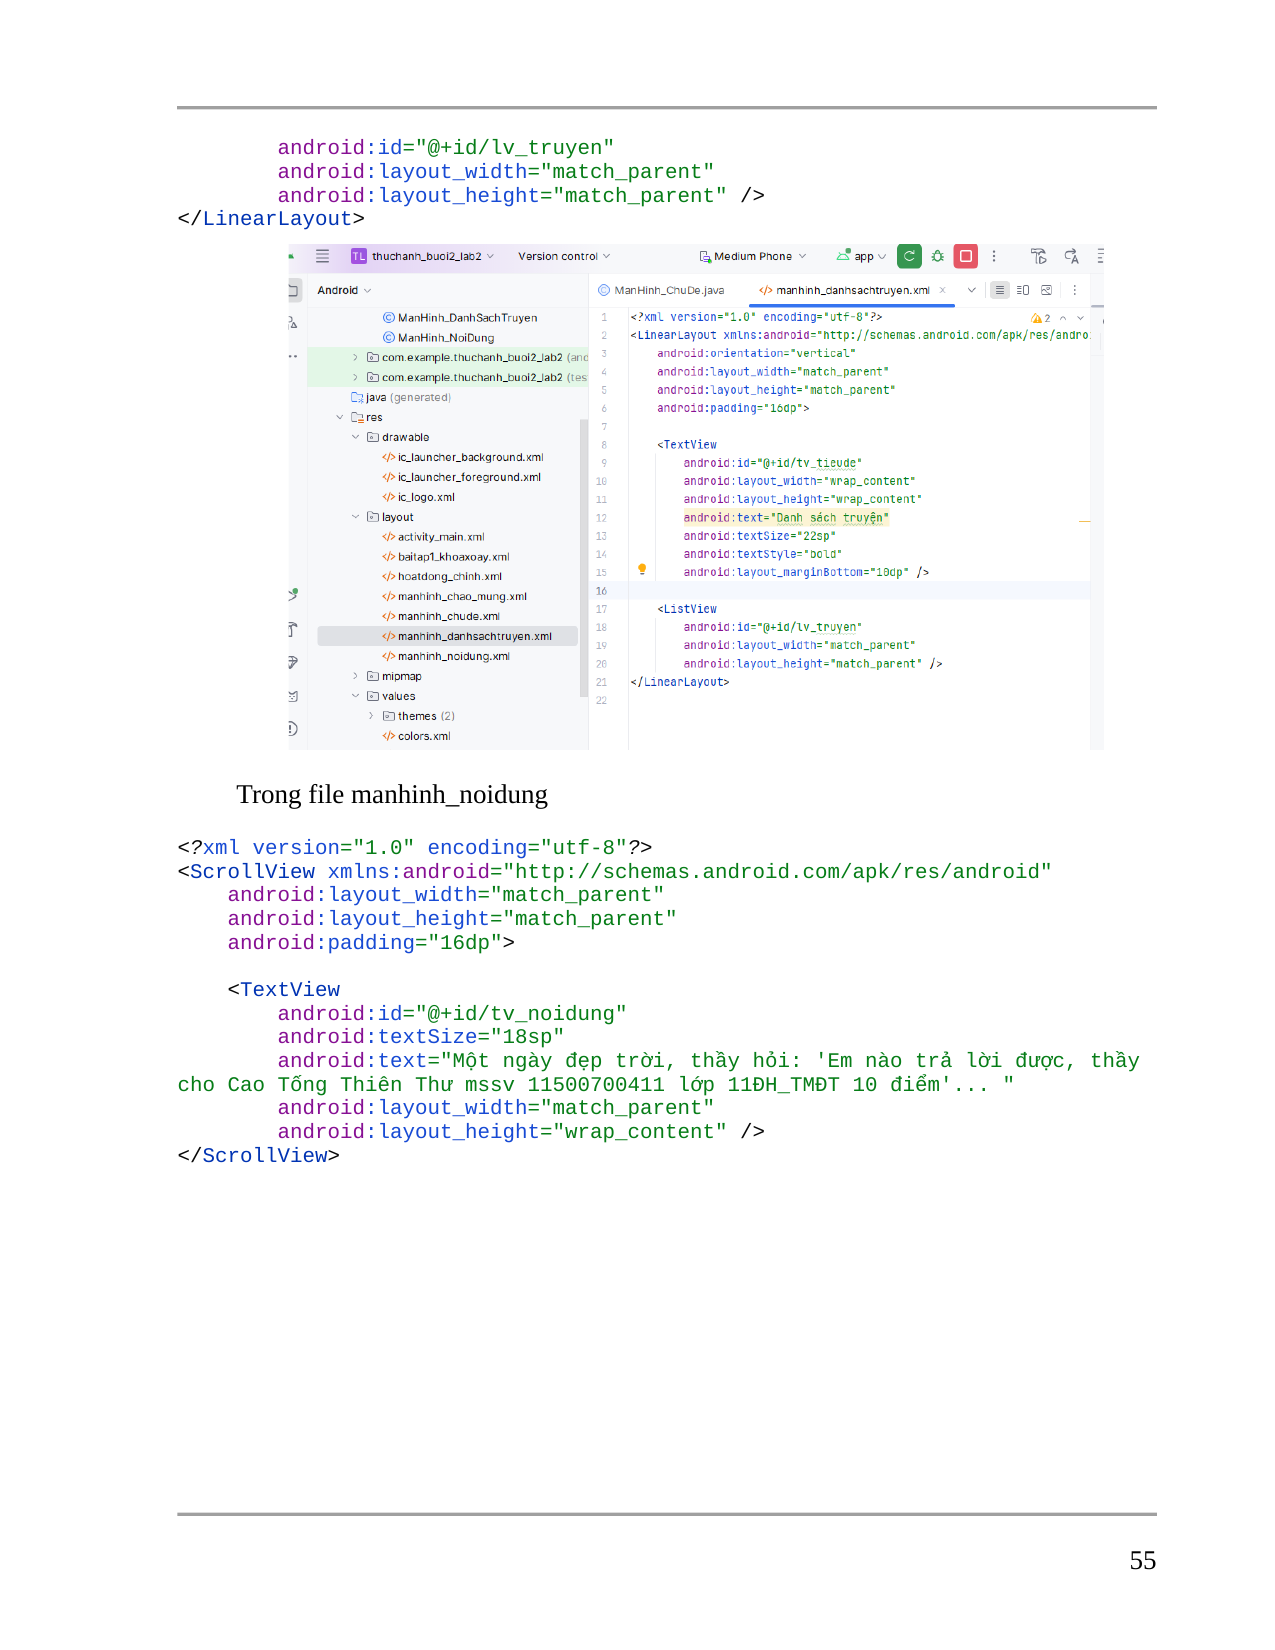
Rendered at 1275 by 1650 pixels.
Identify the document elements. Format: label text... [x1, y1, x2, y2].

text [177, 137, 1157, 232]
picture [288, 244, 1104, 750]
text <?xml version="1.0" encoding="utf-8"?> <ScrollView xmlns:android="http://schemas.android.com/apk/res/android" android:layout_width="match_parent" android:layout_height="match_parent" android:padding="16dp"> <TextView android:id="@+id/tv_noidung" android:textSize="18sp" android:text="Một ngày đẹp trời, thầy hỏi: 'Em nào trả lời được, thầy cho Cao Tống Thiên Thư mssv 11500700411 lớp 11ĐH_TMĐT 10 điểm'... " android:layout_width="match_parent" android:layout_height="wrap_content" /> </ScrollView> [177, 837, 1157, 1168]
text Trong file manhinh_noidung [177, 778, 1156, 809]
